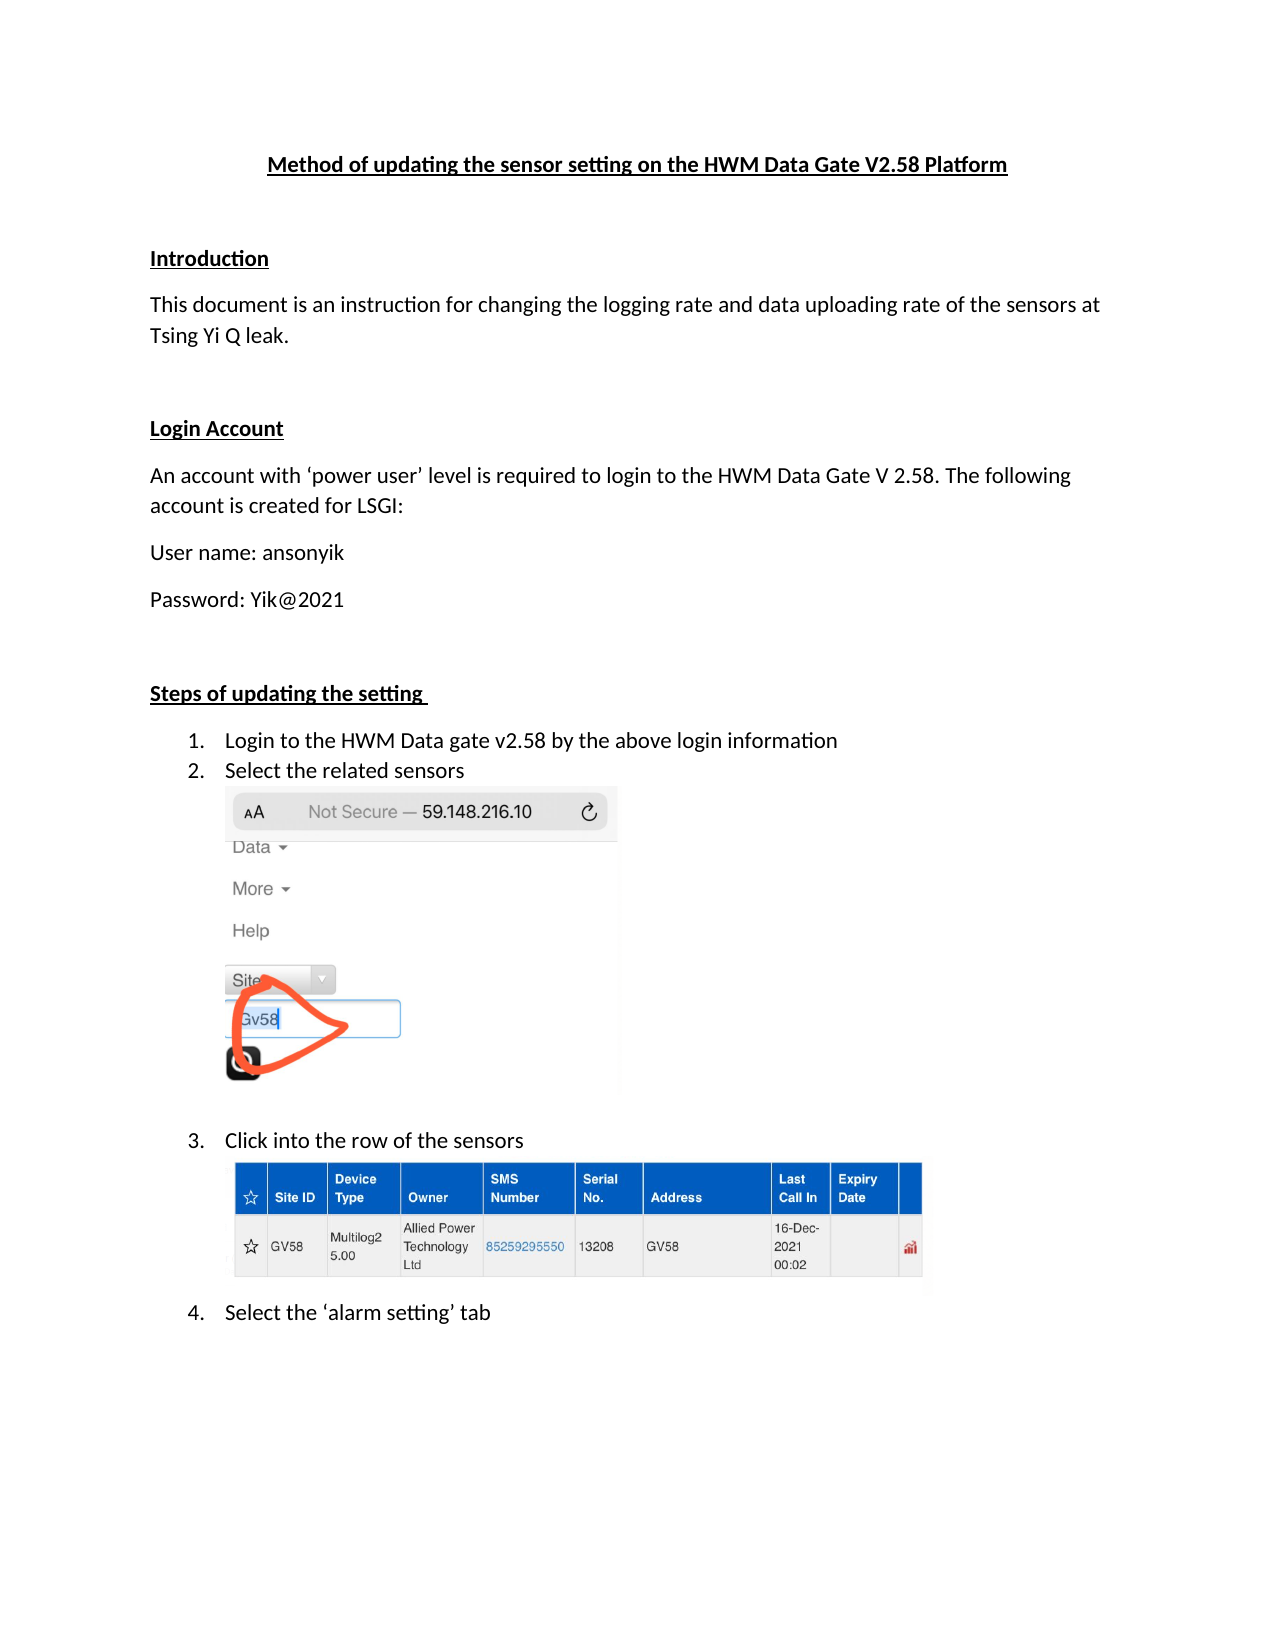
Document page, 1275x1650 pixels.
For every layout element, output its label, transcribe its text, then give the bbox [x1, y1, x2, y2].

text User name: ansonyik [150, 538, 1125, 567]
text Steps of updating the setting [150, 679, 1125, 707]
list Select the related sensors [187, 756, 1125, 784]
text This document is an instruction for changing the logging rate and data uploading rate of the sensors at Tsing Yi Q leak. [150, 291, 1125, 349]
text Introduction [150, 244, 1125, 272]
text Login Account [150, 414, 1125, 443]
picture [225, 786, 622, 1095]
list Select the ‘alarm setting’ tab [187, 1298, 1125, 1326]
text An account with ‘power user’ level is required to login to the HWM Data Gate V 2.58. The following account is created for LSGI: [150, 461, 1125, 520]
list Login to the HWM Data gate v2.58 by the above login information [187, 726, 1125, 754]
text Password: Yik@2021 [150, 585, 1125, 613]
picture [225, 1156, 934, 1296]
list Click into the row of the sensors [187, 1127, 1125, 1155]
text Method of updating the sensor setting on the HWM Data Gate V2.58 Platform [150, 150, 1125, 178]
